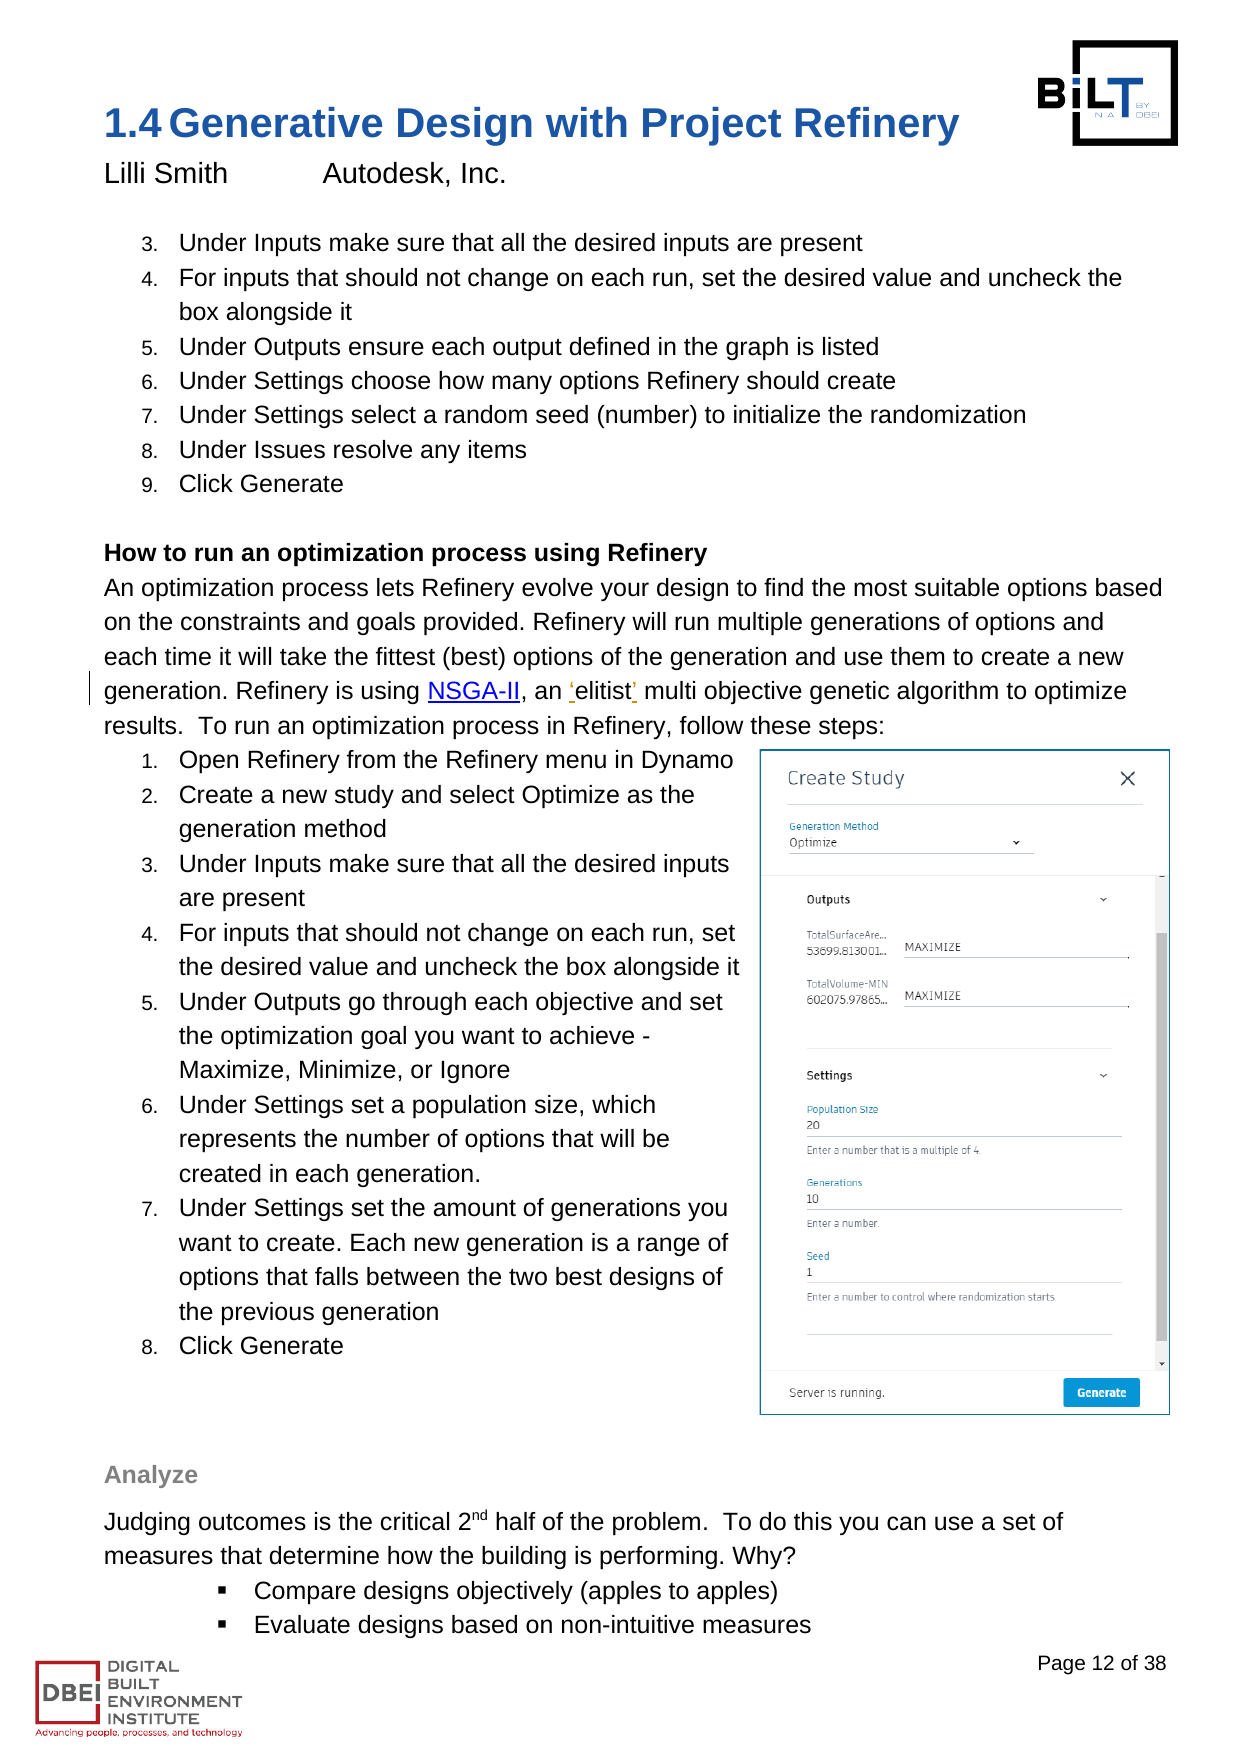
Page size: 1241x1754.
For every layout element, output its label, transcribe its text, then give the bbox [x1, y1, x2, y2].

list Create a new study and select Optimize as the generation method [141, 780, 759, 843]
list Under Outputs ensure each output defined in the graph is listed [141, 331, 1167, 360]
text Judging outcomes is the critical 2nd half of the problem. To do this you can use a set of measures that determine how the building is performing. Why? [103, 1507, 1167, 1570]
list Open Refinery from the Refinery menu in Dynamo [141, 745, 1167, 774]
list Under Issues resolve any items [141, 435, 1167, 464]
list Under Settings set a population size, which represents the number of options that will be created in each generation. [141, 1090, 759, 1188]
picture [762, 752, 1168, 1413]
text How to run an optimization process using Refinery [103, 538, 1167, 567]
list Click Generate [141, 469, 1167, 498]
list Under Settings choose how many options Refinery should create [141, 366, 1167, 395]
list Evaluate designs based on non-intuitive measures [216, 1610, 1167, 1639]
list Under Settings select a random seed (number) to initialize the randomization [141, 400, 1167, 429]
list Click Generate [141, 1331, 759, 1360]
list Under Inputs make sure that all the desired inputs are present [141, 228, 1167, 257]
list For inputs that should not change on each run, set the desired value and uncheck the box alongside it [141, 262, 1167, 326]
list Under Settings set the amount of generations you want to create. Each new generation is a range of options that falls between the two best designs of the previous generation [141, 1193, 759, 1326]
list Under Outputs go through each objective and set the optimization goal you want to achieve - Maximize, Minimize, or Ignore [141, 987, 759, 1084]
list Under Inputs make sure that all the desired inputs are present [141, 849, 759, 912]
list Compare designs objectively (apples to apples) [216, 1576, 1167, 1604]
list For inputs that should not change on each run, set the desired value and uncheck the box alongside it [141, 918, 759, 981]
picture [1031, 31, 1182, 154]
subtitle Analyze [103, 1460, 1167, 1488]
picture [27, 1652, 243, 1740]
text An optimization process lets Refinery evolve your design to find the most suitable options based on the constraints and goals provided. Refinery will run multiple generations of options and each time it will take the fittest (best) options of the generation and use them to create a new generation. Refinery is using NSGA-II, an elitist multi objective genetic algorithm to optimize results. To run an optimization process in Refinery, follow these steps: [103, 573, 1167, 739]
